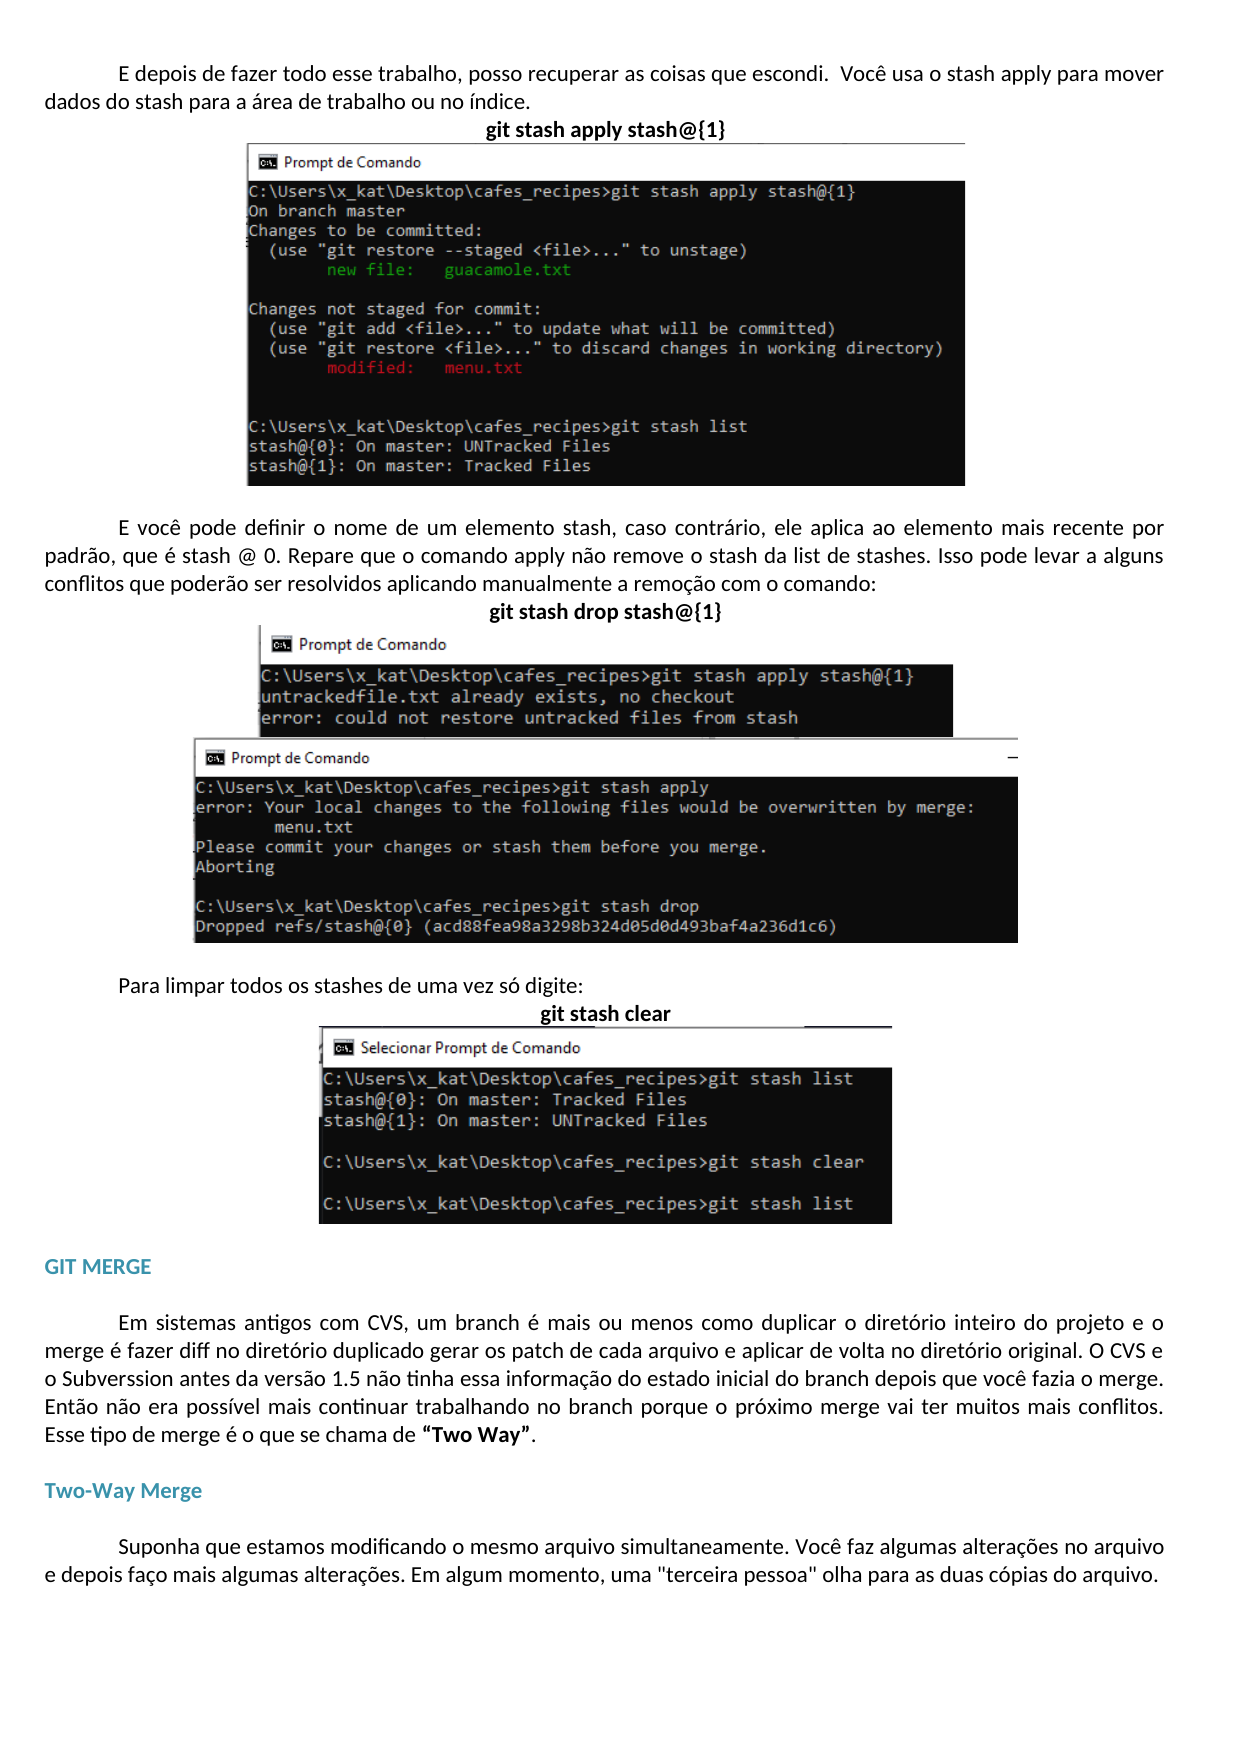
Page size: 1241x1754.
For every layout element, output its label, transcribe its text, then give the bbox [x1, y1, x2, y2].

text Suponha que estamos modificando o mesmo arquivo simultaneamente. Você faz algumas alterações no arquivo e depois faço mais algumas alterações. Em algum momento, uma "terceira pessoa" olha para as duas cópias do arquivo. [44, 1532, 1167, 1588]
text Two-Way Merge [44, 1476, 1167, 1504]
text git stash clear [44, 999, 1167, 1027]
text E depois de fazer todo esse trabalho, posso recuperar as coisas que escondi. Você usa o stash apply para mover dados do stash para a área de trabalho ou no índice. [44, 59, 1167, 115]
picture [192, 625, 1018, 943]
text git stash drop stash@{1} [44, 597, 1167, 625]
picture [318, 1026, 893, 1224]
text GIT MERGE [44, 1252, 1167, 1280]
picture [245, 143, 966, 486]
text Para limpar todos os stashes de uma vez só digite: [44, 971, 1167, 999]
text git stash apply stash@{1} [44, 115, 1167, 143]
text E você pode definir o nome de um elemento stash, caso contrário, ele aplica ao elemento mais recente por padrão, que é stash @ 0. Repare que o comando apply não remove o stash da list de stashes. Isso pode levar a alguns conflitos que poderão ser resolvidos aplicando manualmente a remoção com o comando: [44, 513, 1167, 597]
text Em sistemas antigos com CVS, um branch é mais ou menos como duplicar o diretório inteiro do projeto e o merge é fazer diff no diretório duplicado gerar os patch de cada arquivo e aplicar de volta no diretório original. O CVS e o Subverssion antes da versão 1.5 não tinha essa informação do estado inicial do branch depois que você fazia o merge. Então não era possível mais continuar trabalhando no branch porque o próximo merge vai ter muitos mais conflitos. Esse tipo de merge é o que se chama de “Two Way”. [44, 1308, 1167, 1448]
